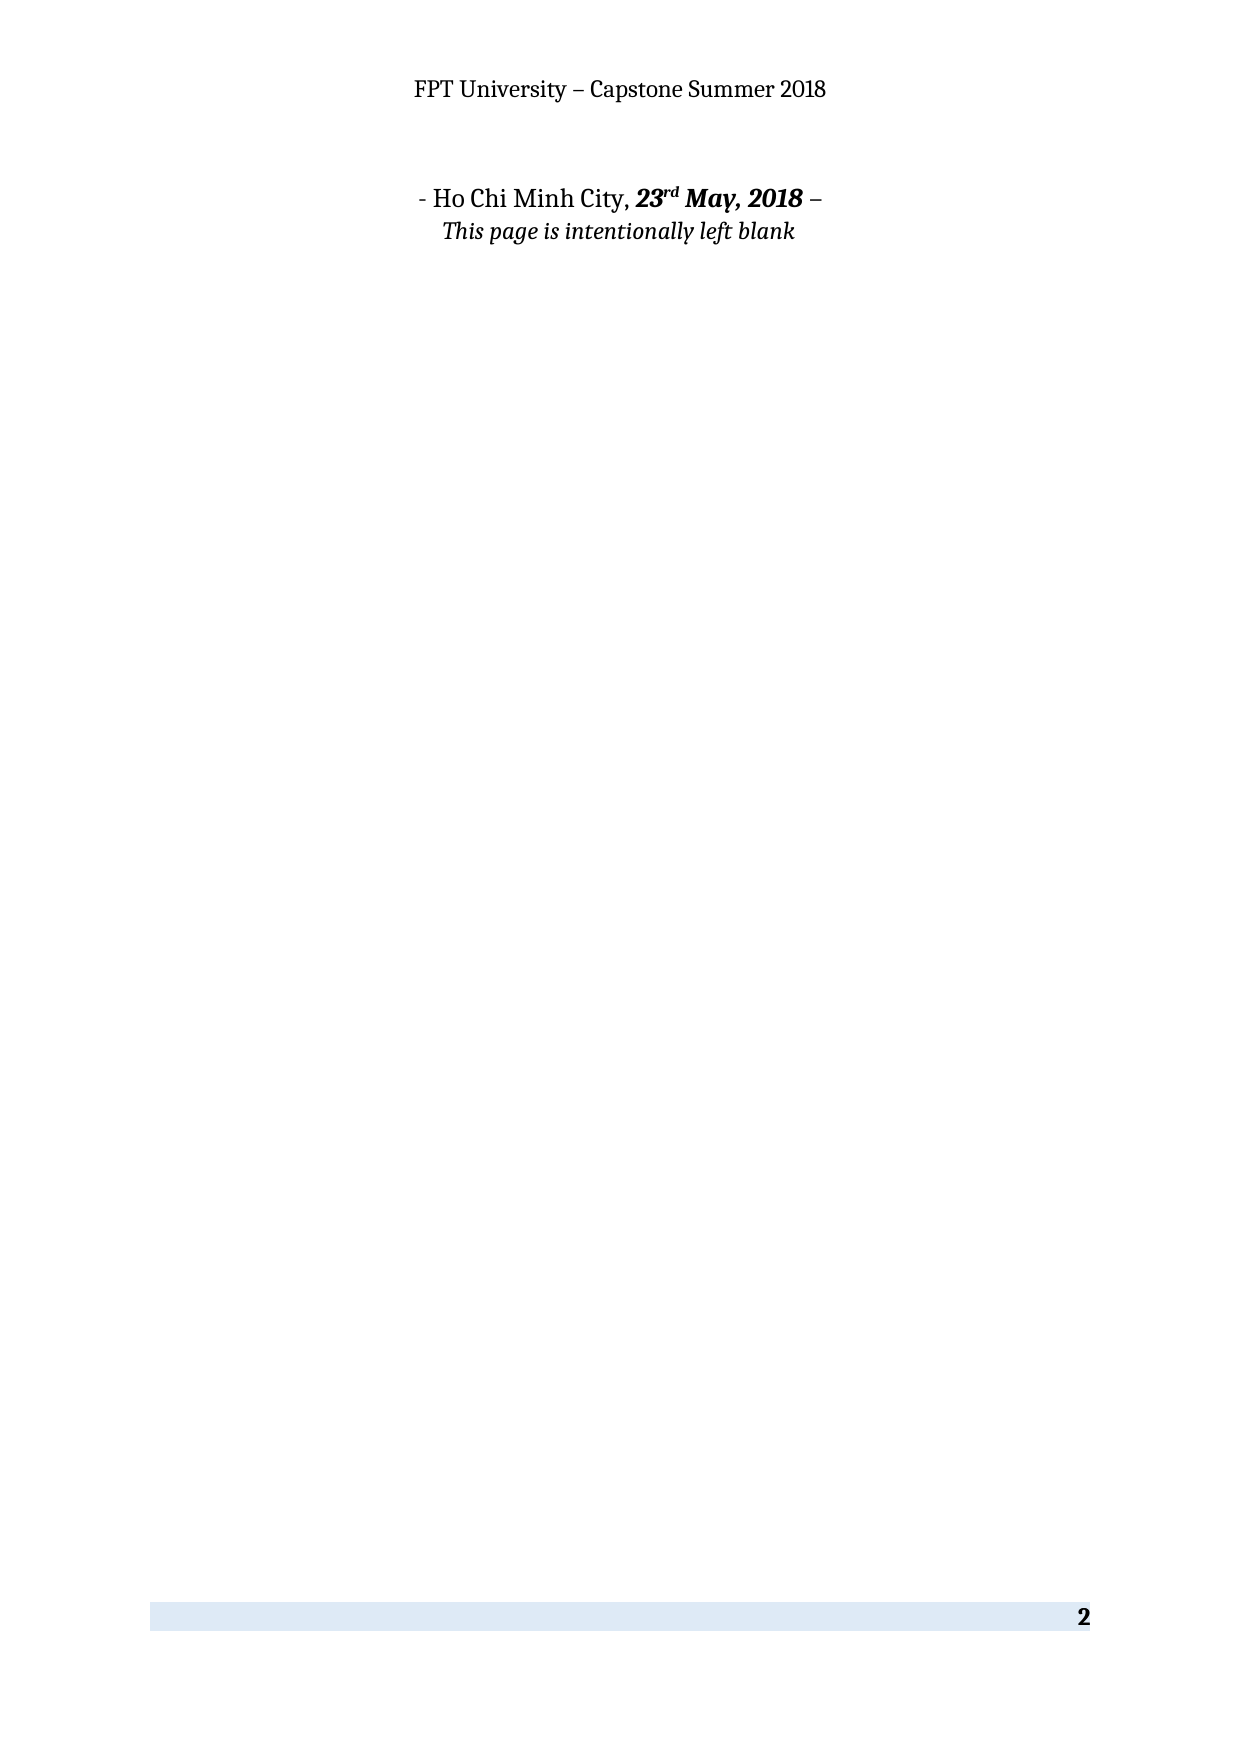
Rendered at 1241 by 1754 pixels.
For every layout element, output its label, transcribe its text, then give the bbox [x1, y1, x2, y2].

text - Ho Chi Minh City, 23rd May, 2018 – [150, 183, 1090, 215]
text This page is intentionally left blank [150, 217, 1090, 246]
